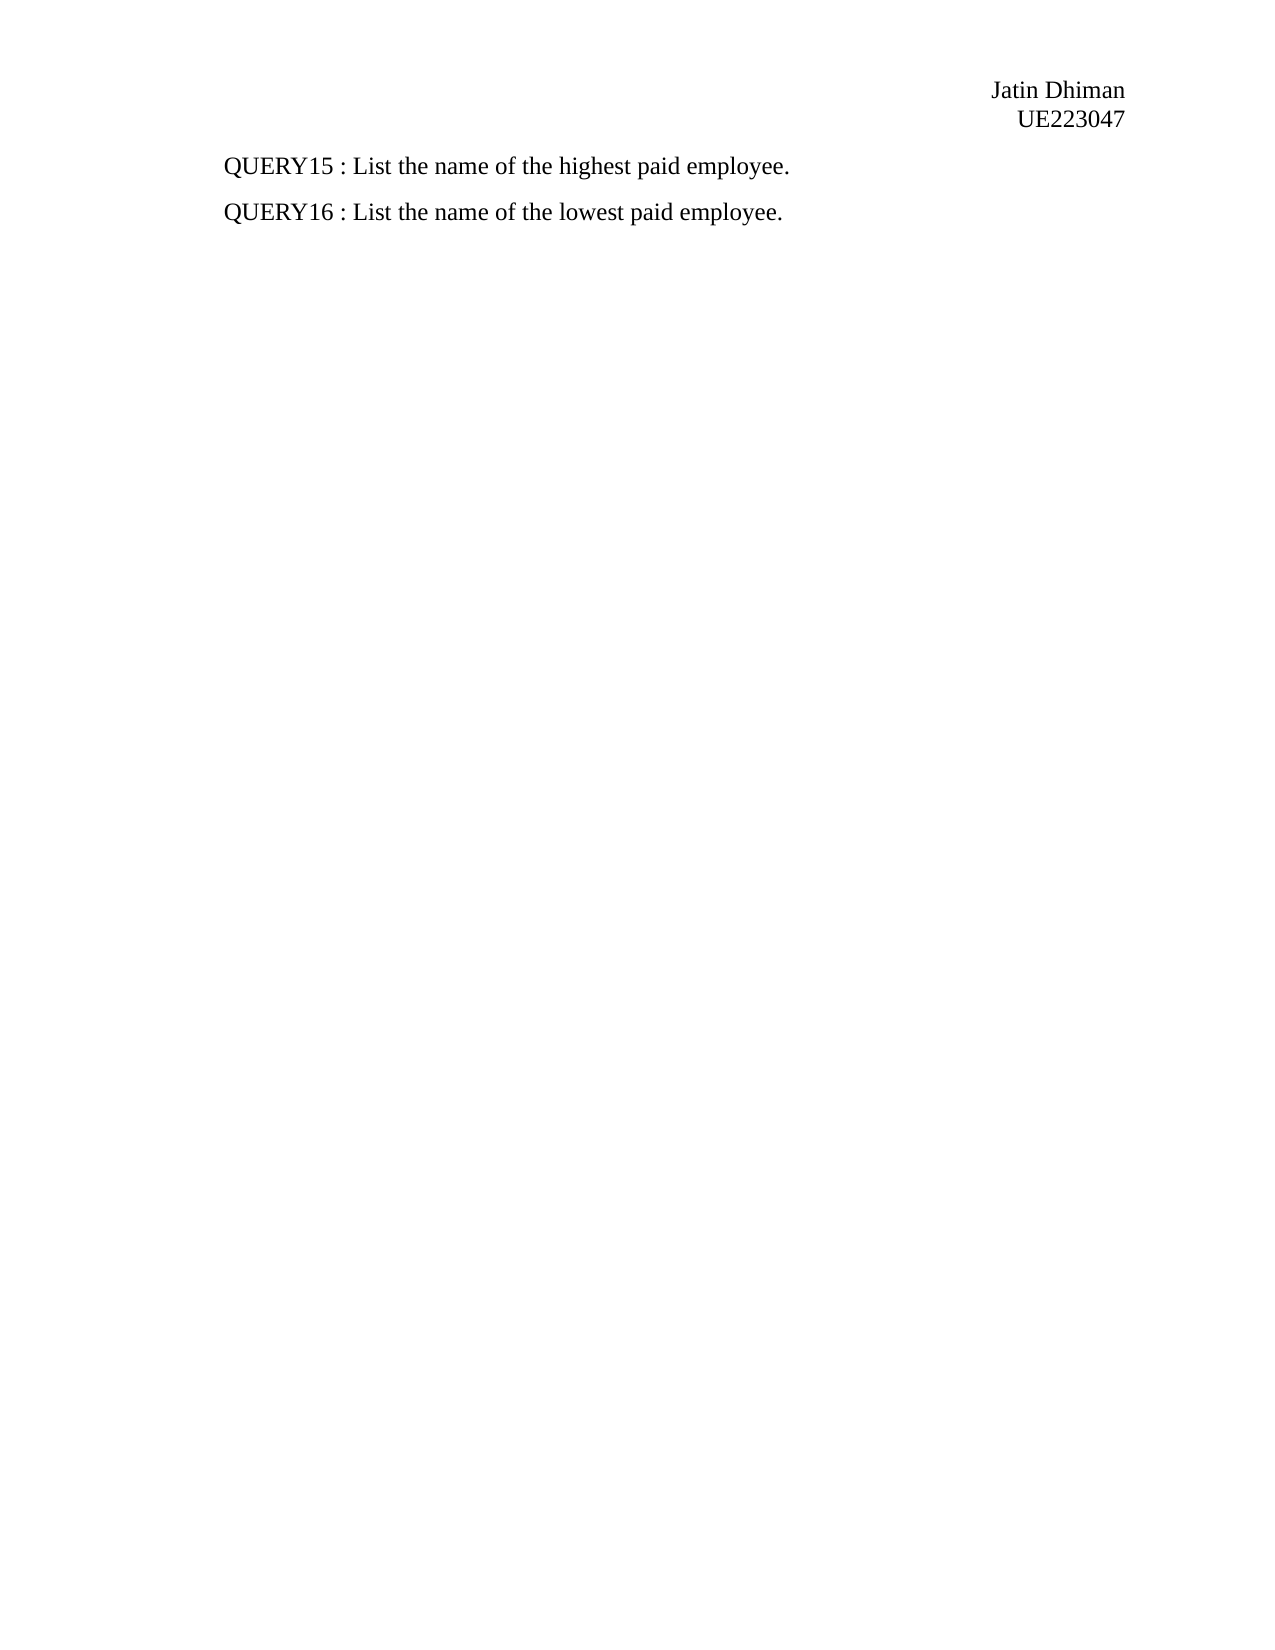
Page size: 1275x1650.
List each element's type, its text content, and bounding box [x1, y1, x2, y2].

text QUERY16 : List the name of the lowest paid employee. [223, 197, 1125, 226]
text QUERY15 : List the name of the highest paid employee. [223, 151, 1125, 180]
